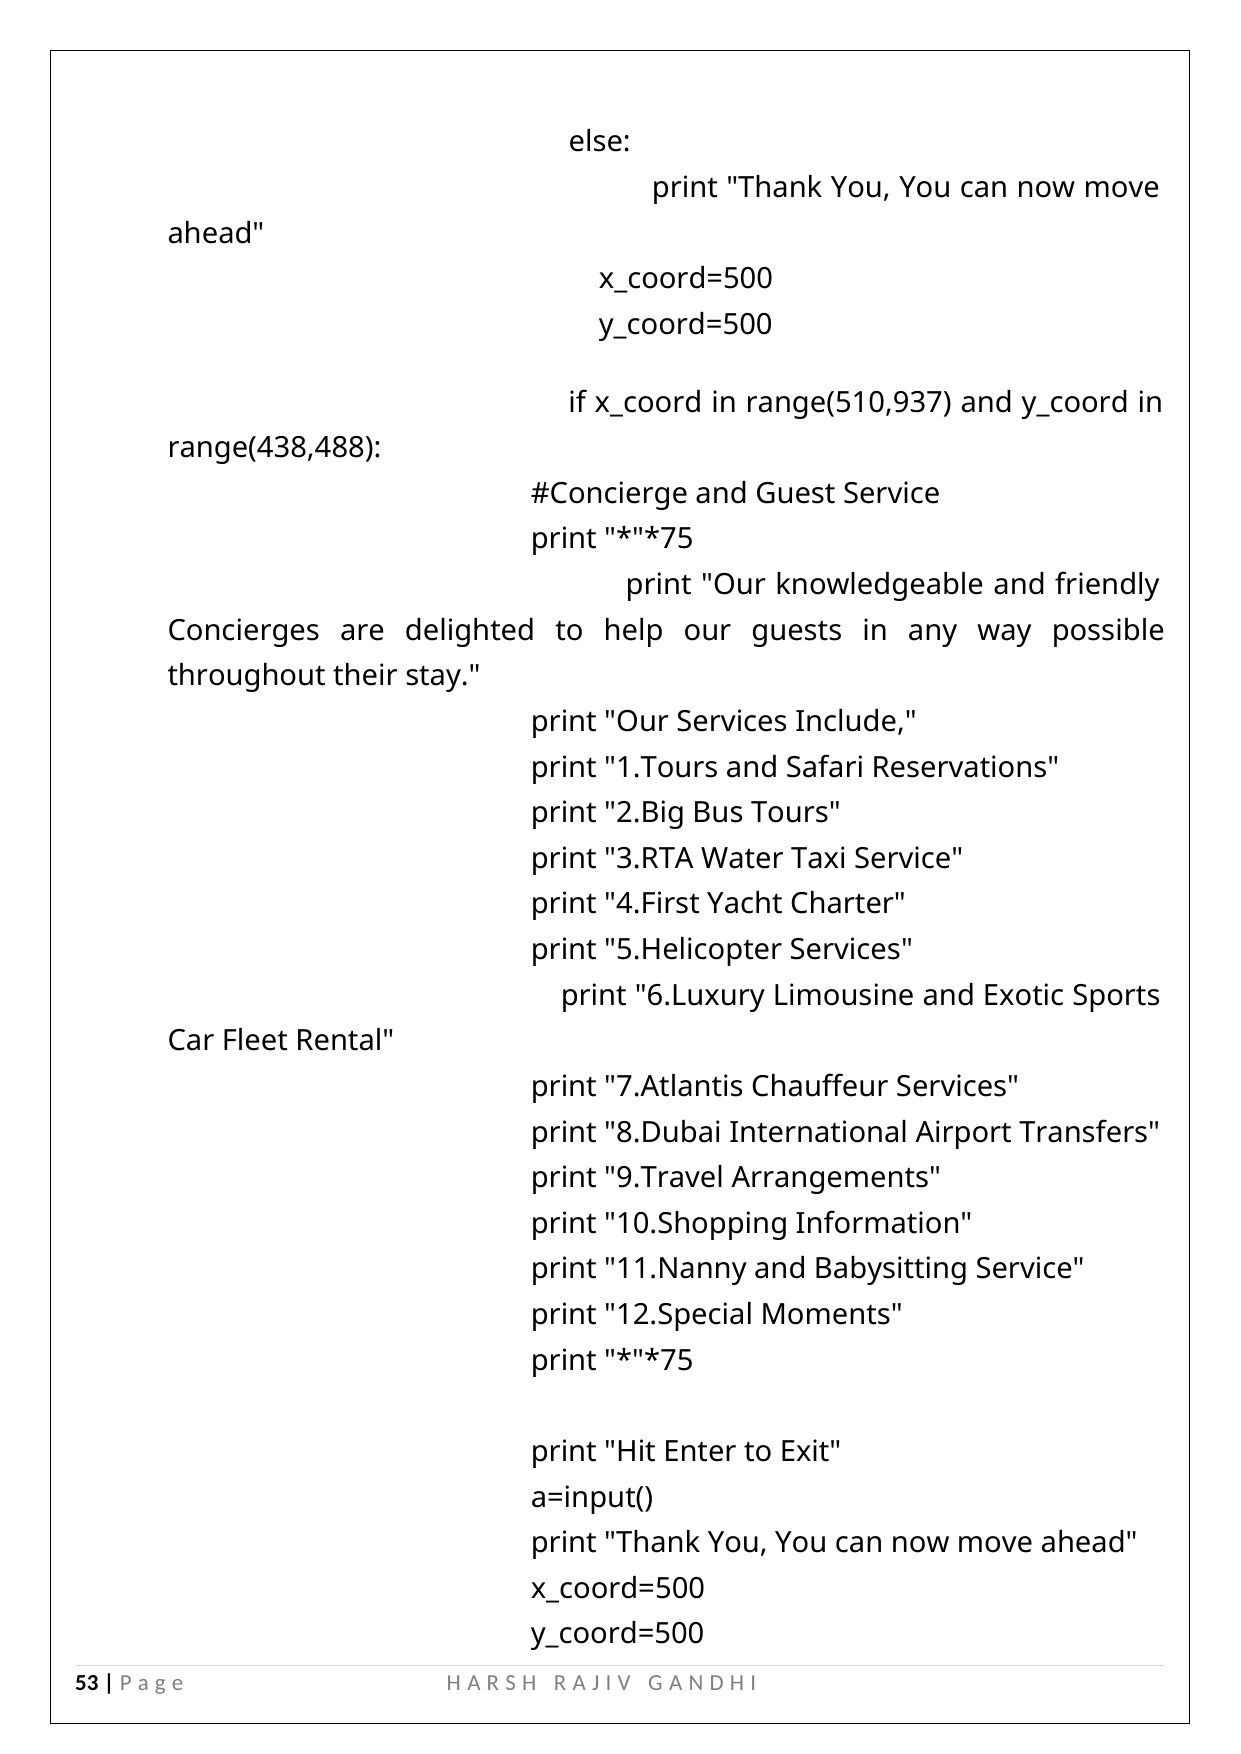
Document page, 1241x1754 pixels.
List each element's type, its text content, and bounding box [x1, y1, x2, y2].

list print "6.Luxury Limousine and Exotic Sports Car Fleet Rental" [167, 974, 1165, 1059]
list print "12.Special Moments" [167, 1293, 1165, 1333]
list print "Our Services Include," [167, 700, 1165, 740]
list y_coord=500 [167, 303, 1165, 343]
list x_coord=500 [167, 257, 1165, 297]
list print "9.Travel Arrangements" [167, 1157, 1165, 1196]
list print "Thank You, You can now move ahead" [167, 166, 1165, 252]
list print "*"*75 [167, 518, 1165, 557]
list print "Our knowledgeable and friendly Concierges are delighted to help our guests in any way possible throughout their stay." [167, 563, 1165, 694]
list print "1.Tours and Safari Reservations" [167, 746, 1165, 786]
list print "11.Nanny and Babysitting Service" [167, 1248, 1165, 1287]
list y_coord=500 [167, 1613, 1165, 1652]
list print "7.Atlantis Chauffeur Services" [167, 1065, 1165, 1105]
list if x_coord in range(510,937) and y_coord in range(438,488): [167, 381, 1165, 466]
list print "Hit Enter to Exit" [167, 1430, 1165, 1470]
list print "4.First Yacht Charter" [167, 883, 1165, 922]
list print "Thank You, You can now move ahead" [167, 1522, 1165, 1561]
list print "2.Big Bus Tours" [167, 792, 1165, 831]
list print "8.Dubai International Airport Transfers" [167, 1111, 1165, 1151]
list print "10.Shopping Information" [167, 1202, 1165, 1242]
list print "3.RTA Water Taxi Service" [167, 837, 1165, 877]
list print "*"*75 [167, 1339, 1165, 1379]
list a=input() [167, 1476, 1165, 1516]
list print "5.Helicopter Services" [167, 928, 1165, 968]
list #Concierge and Guest Service [167, 472, 1165, 512]
list x_coord=500 [167, 1567, 1165, 1607]
list else: [167, 121, 1165, 160]
